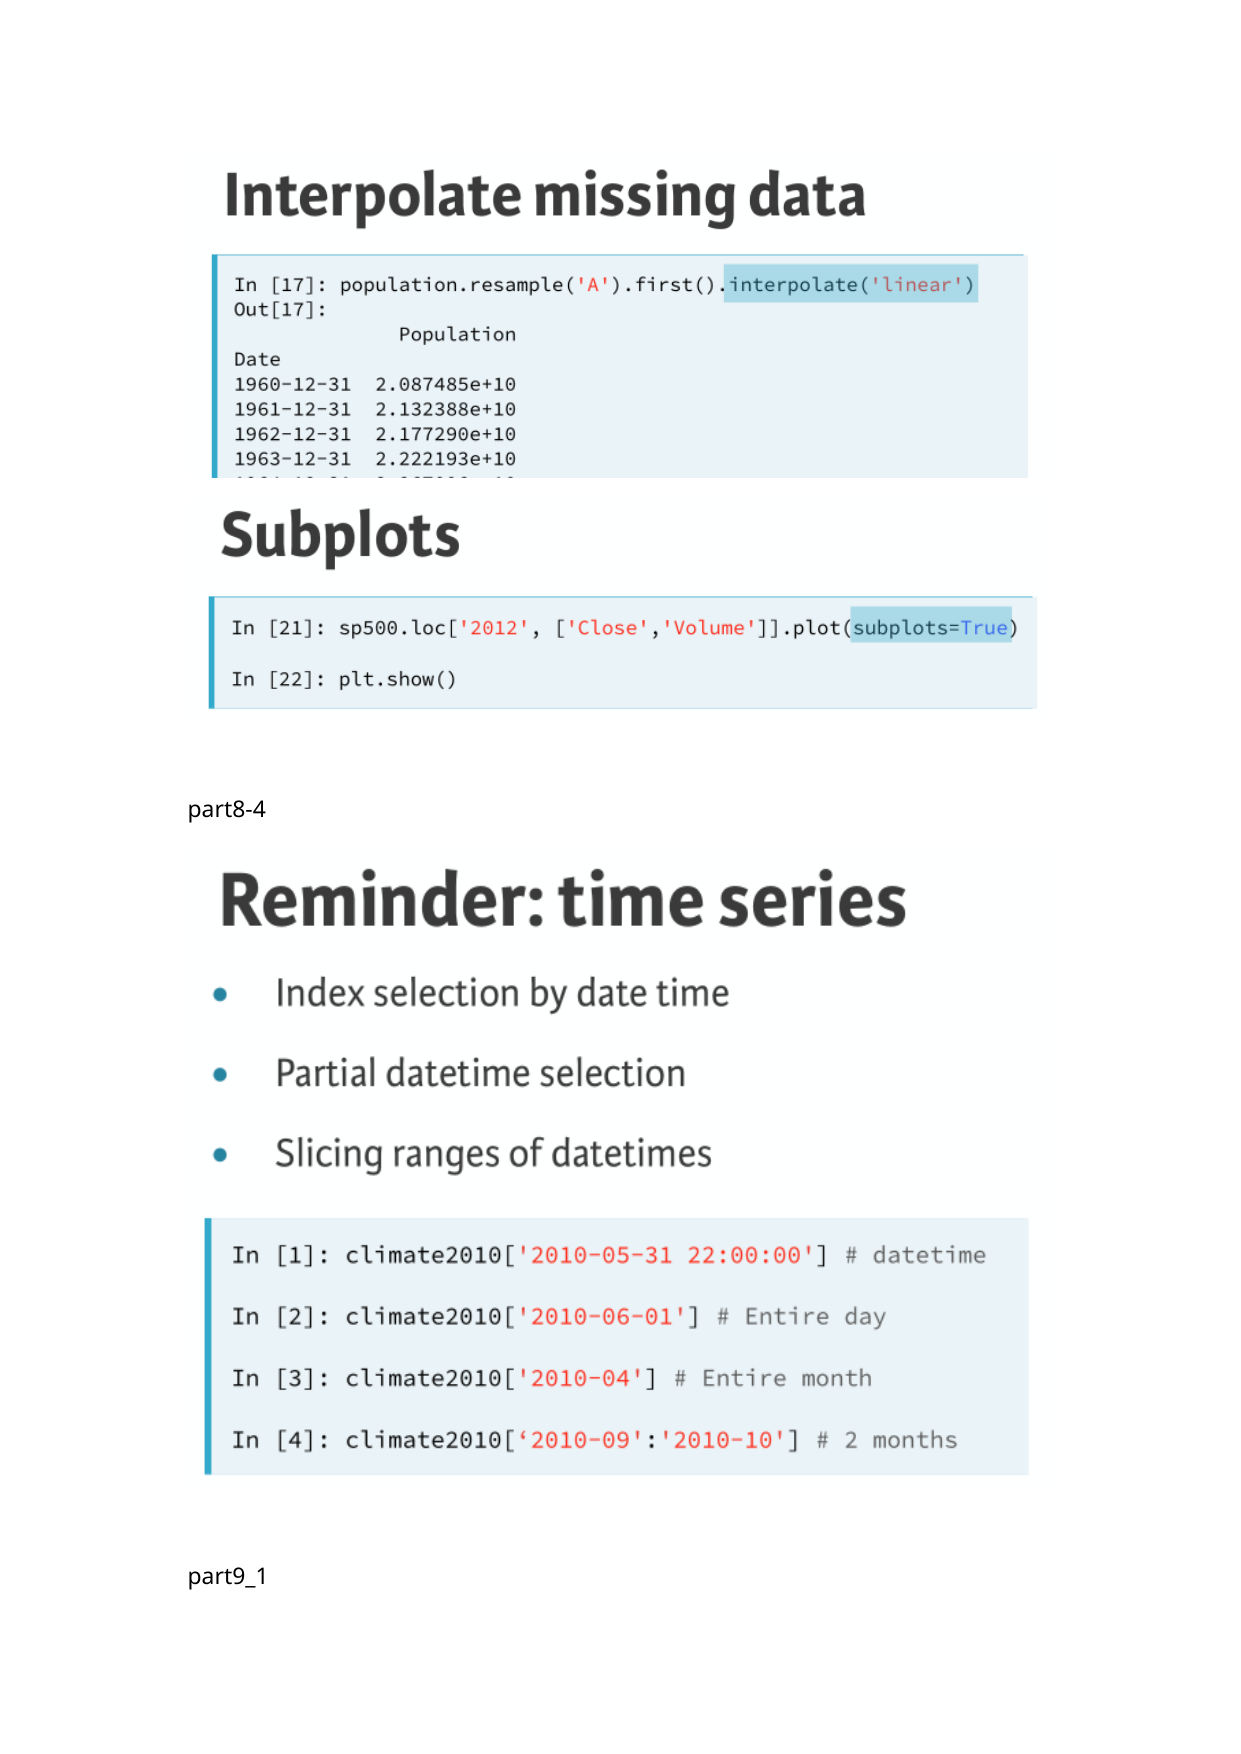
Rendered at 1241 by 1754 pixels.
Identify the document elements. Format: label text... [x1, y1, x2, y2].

text part9_1 [187, 1560, 1053, 1592]
text part8-4 [187, 793, 1053, 824]
picture [187, 845, 1053, 1488]
picture [187, 498, 1051, 721]
picture [187, 150, 1053, 478]
